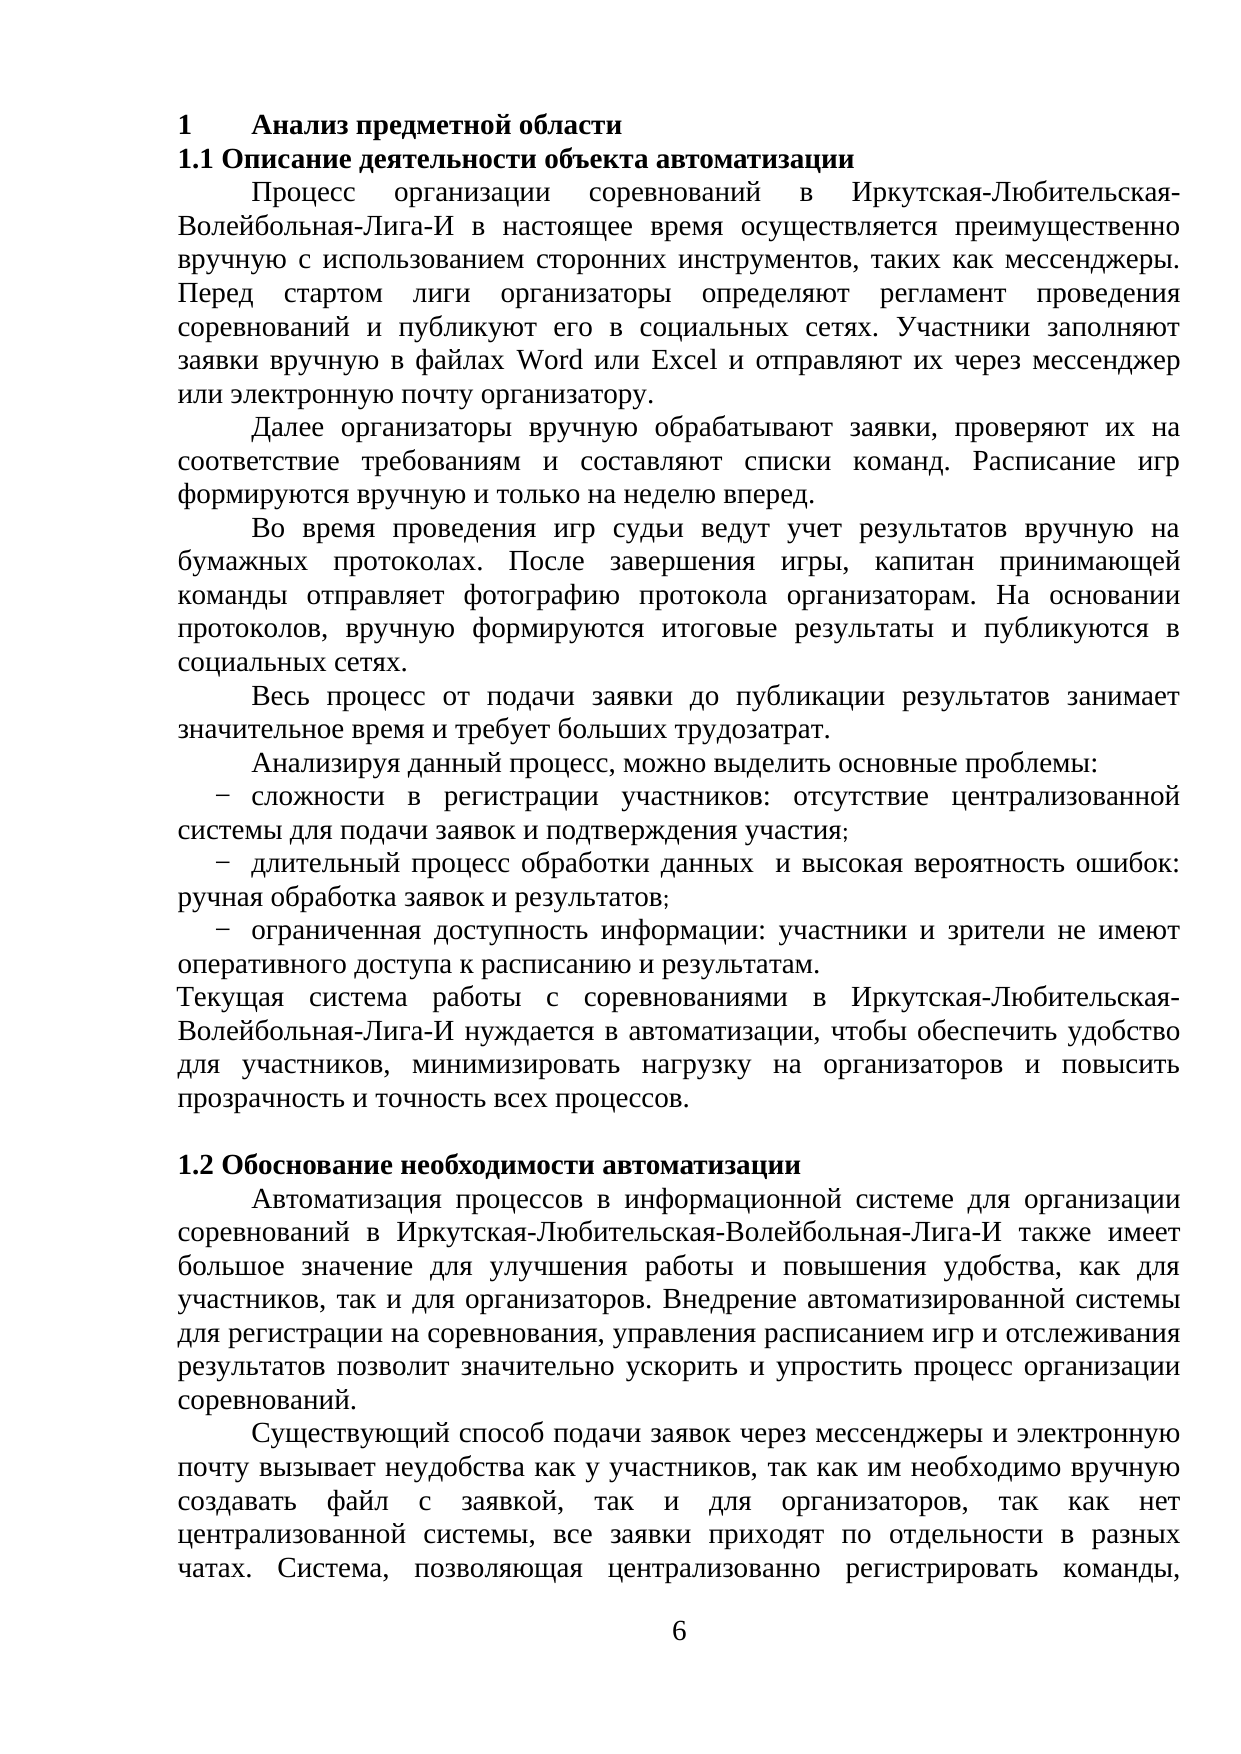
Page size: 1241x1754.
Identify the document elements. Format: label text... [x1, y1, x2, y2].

subtitle Анализ предметной области [177, 107, 1181, 141]
subtitle 1.1 Описание деятельности объекта автоматизации [177, 141, 1181, 174]
list ограниченная доступность информации: участники и зрители не имеют оперативного доступа к расписанию и результатам. [177, 912, 1181, 979]
text Далее организаторы вручную обрабатывают заявки, проверяют их на соответствие требованиям и составляют списки команд. Расписание игр формируются вручную и только на неделю вперед. [177, 409, 1181, 510]
text Во время проведения игр судьи ведут учет результатов вручную на бумажных протоколах. После завершения игры, капитан принимающей команды отправляет фотографию протокола организаторам. На основании протоколов, вручную формируются итоговые результаты и публикуются в социальных сетях. [177, 510, 1181, 678]
text Процесс организации соревнований в Иркутская-Любительская-Волейбольная-Лига-И в настоящее время осуществляется преимущественно вручную с использованием сторонних инструментов, таких как мессенджеры. Перед стартом лиги организаторы определяют регламент проведения соревнований и публикуют его в социальных сетях. Участники заполняют заявки вручную в файлах Word или Excel и отправляют их через мессенджер или электронную почту организатору. [177, 174, 1181, 409]
text Анализируя данный процесс, можно выделить основные проблемы: [177, 745, 1181, 778]
subtitle 1.2 Обоснование необходимости автоматизации [177, 1147, 1181, 1181]
list длительный процесс обработки данных и высокая вероятность ошибок: ручная обработка заявок и результатов; [177, 845, 1181, 912]
list сложности в регистрации участников: отсутствие централизованной системы для подачи заявок и подтверждения участия; [177, 778, 1181, 845]
text Текущая система работы с соревнованиями в Иркутская-Любительская-Волейбольная-Лига-И нуждается в автоматизации, чтобы обеспечить удобство для участников, минимизировать нагрузку на организаторов и повысить прозрачность и точность всех процессов. [176, 979, 1181, 1114]
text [177, 1416, 1181, 1583]
text Весь процесс от подачи заявки до публикации результатов занимает значительное время и требует больших трудозатрат. [177, 678, 1181, 745]
text Автоматизация процессов в информационной системе для организации соревнований в Иркутская-Любительская-Волейбольная-Лига-И также имеет большое значение для улучшения работы и повышения удобства, как для участников, так и для организаторов. Внедрение автоматизированной системы для регистрации на соревнования, управления расписанием игр и отслеживания результатов позволит значительно ускорить и упростить процесс организации соревнований. [177, 1181, 1181, 1416]
